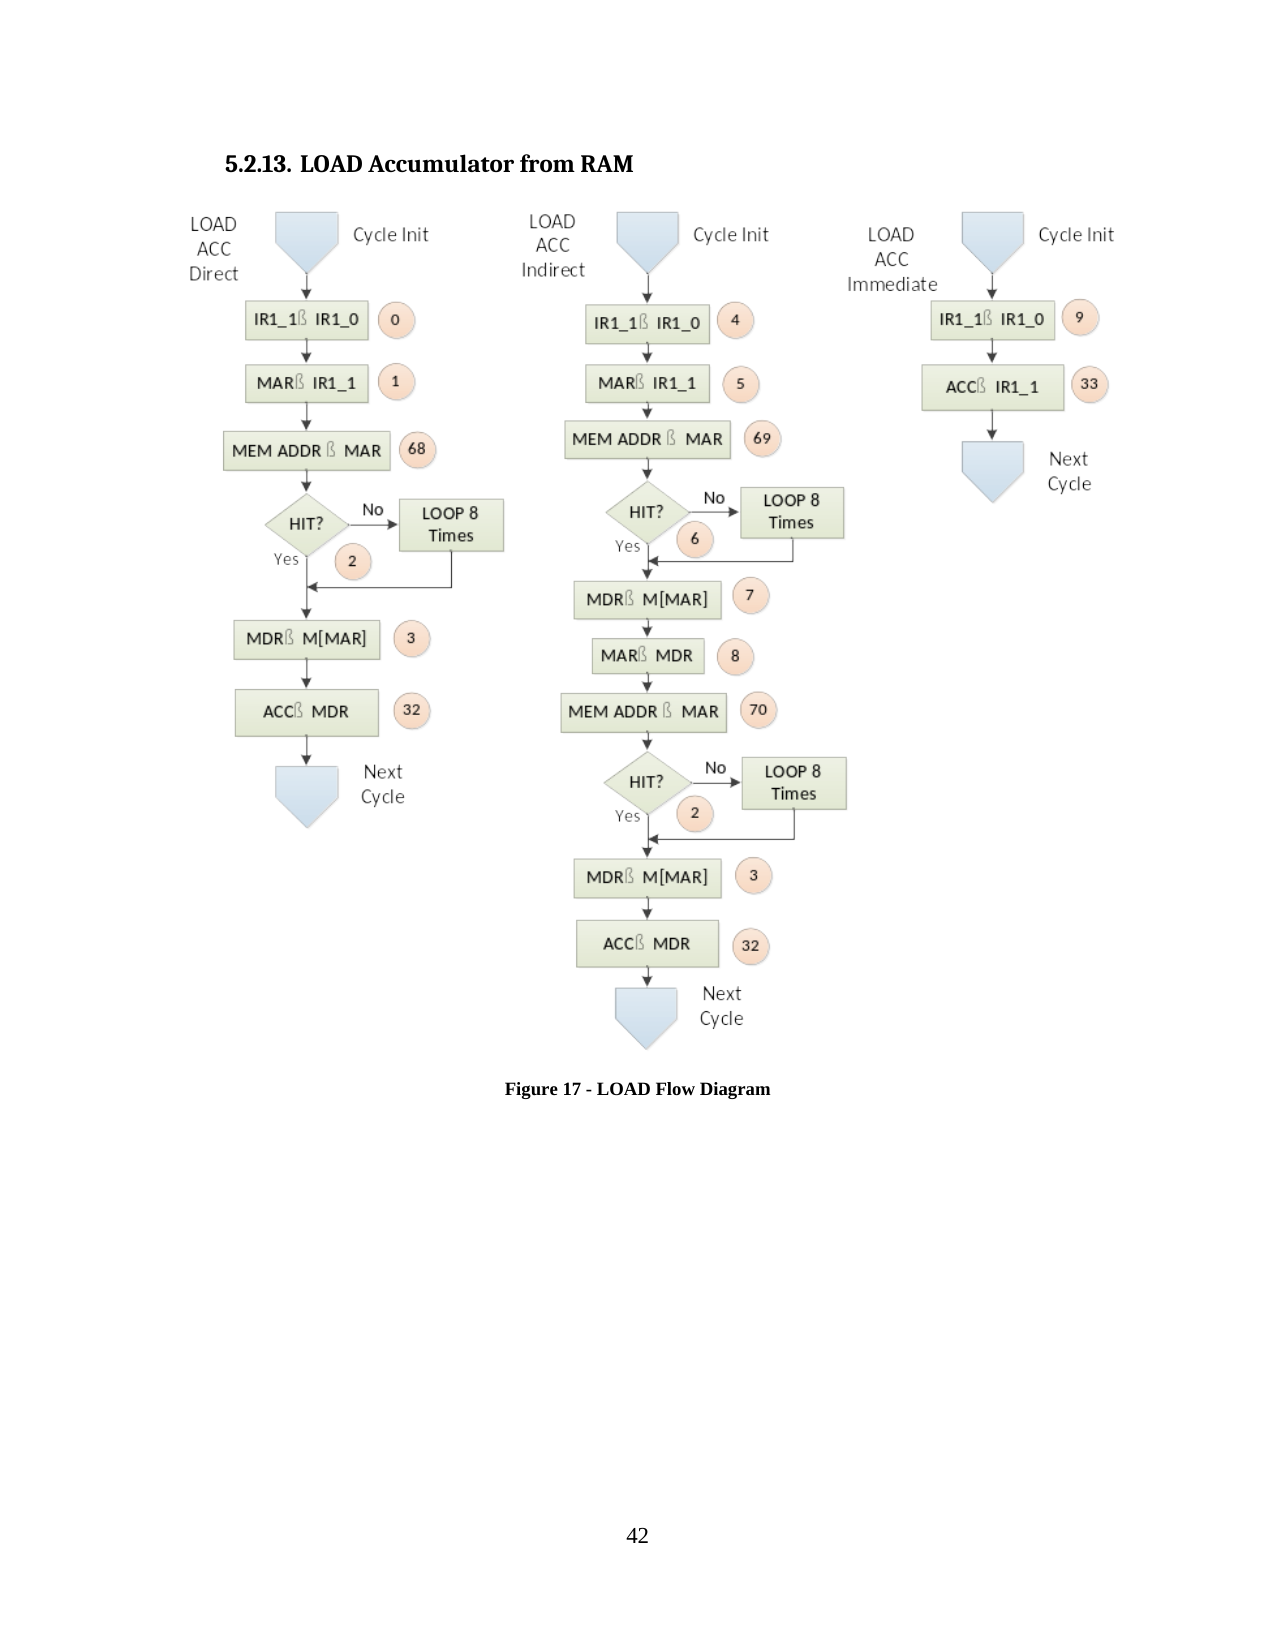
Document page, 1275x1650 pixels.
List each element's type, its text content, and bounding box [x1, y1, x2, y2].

subtitle LOAD Accumulator from RAM [225, 150, 1125, 179]
text Figure - LOAD Flow Diagram [150, 1078, 1125, 1099]
